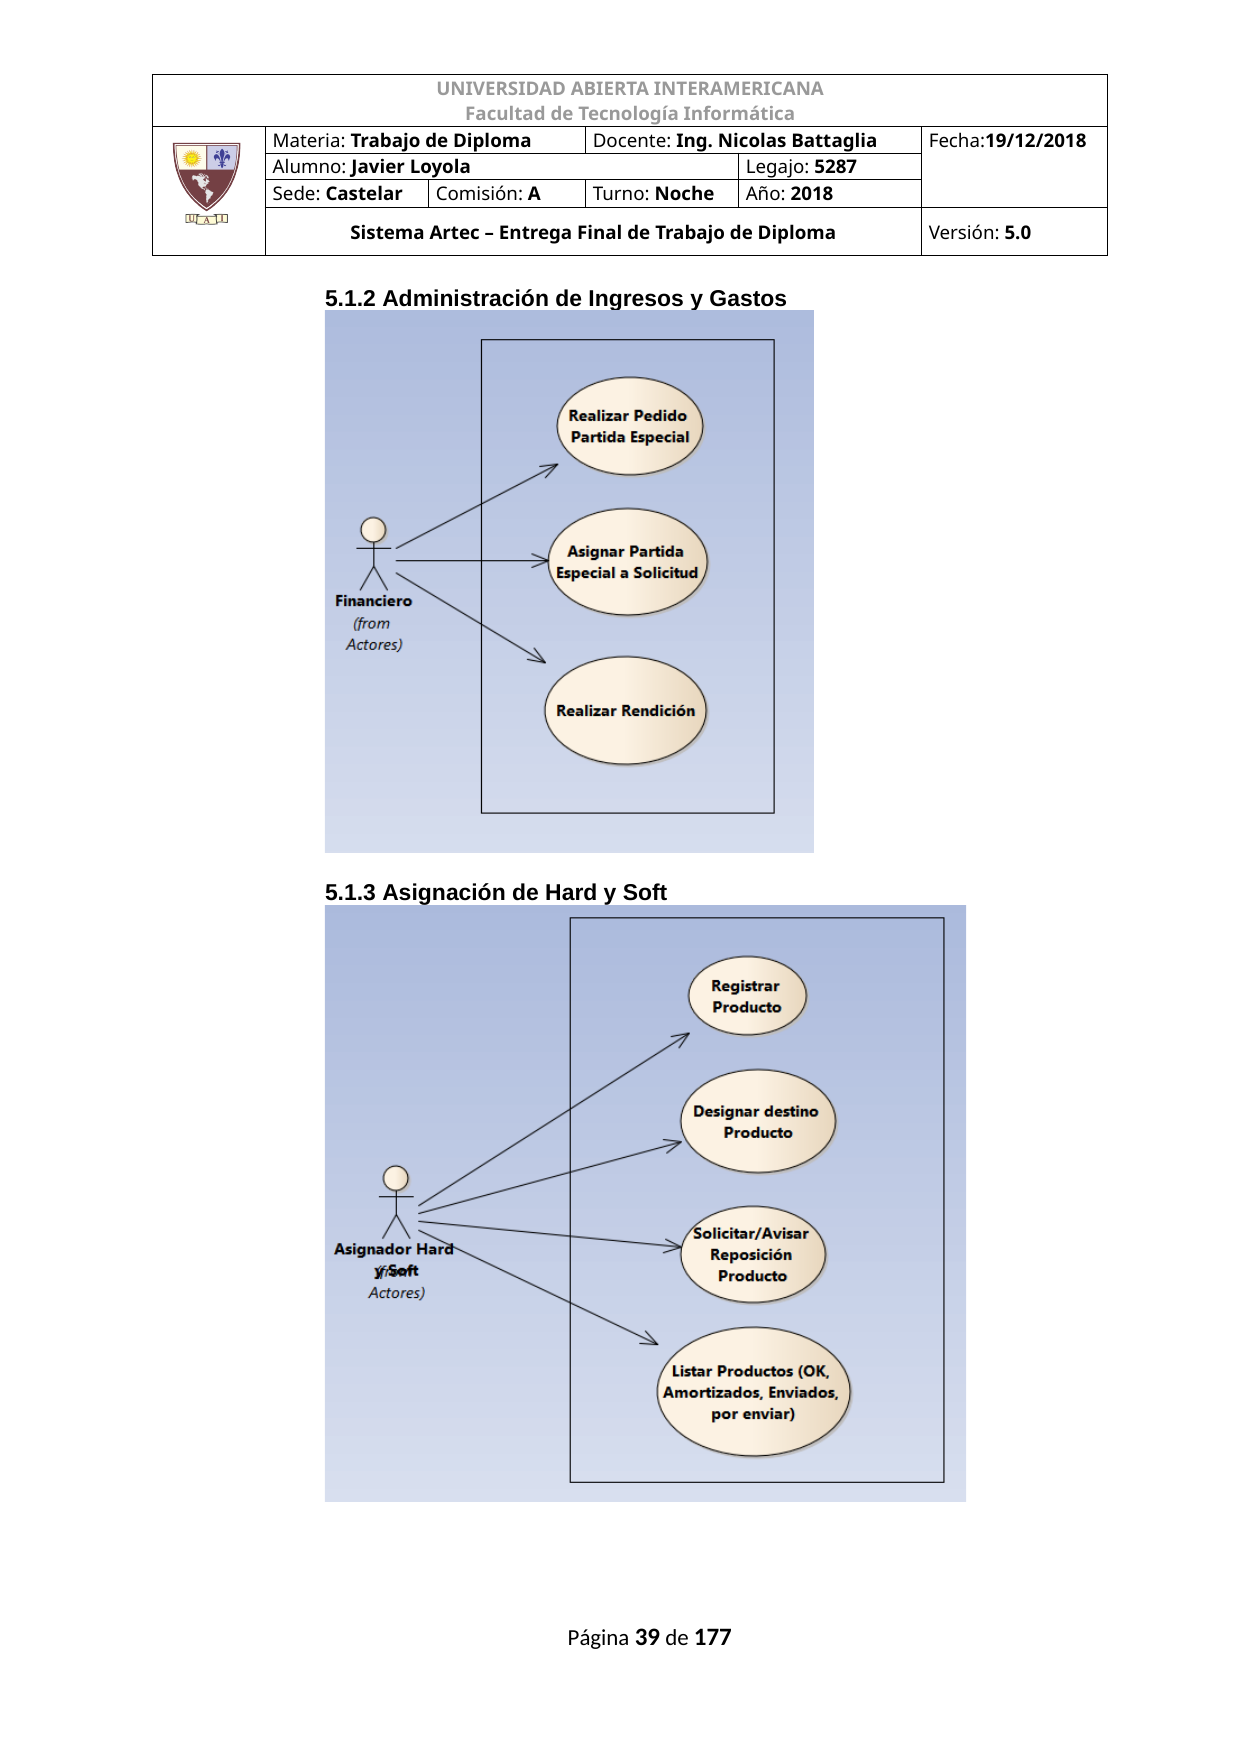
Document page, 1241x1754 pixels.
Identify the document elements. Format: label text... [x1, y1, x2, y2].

picture [324, 905, 967, 1502]
text 5.1.2 Administración de Ingresos y Gastos [325, 284, 1122, 311]
picture [324, 310, 814, 853]
text 5.1.3 Asignación de Hard y Soft [325, 879, 1122, 905]
picture [157, 136, 257, 228]
